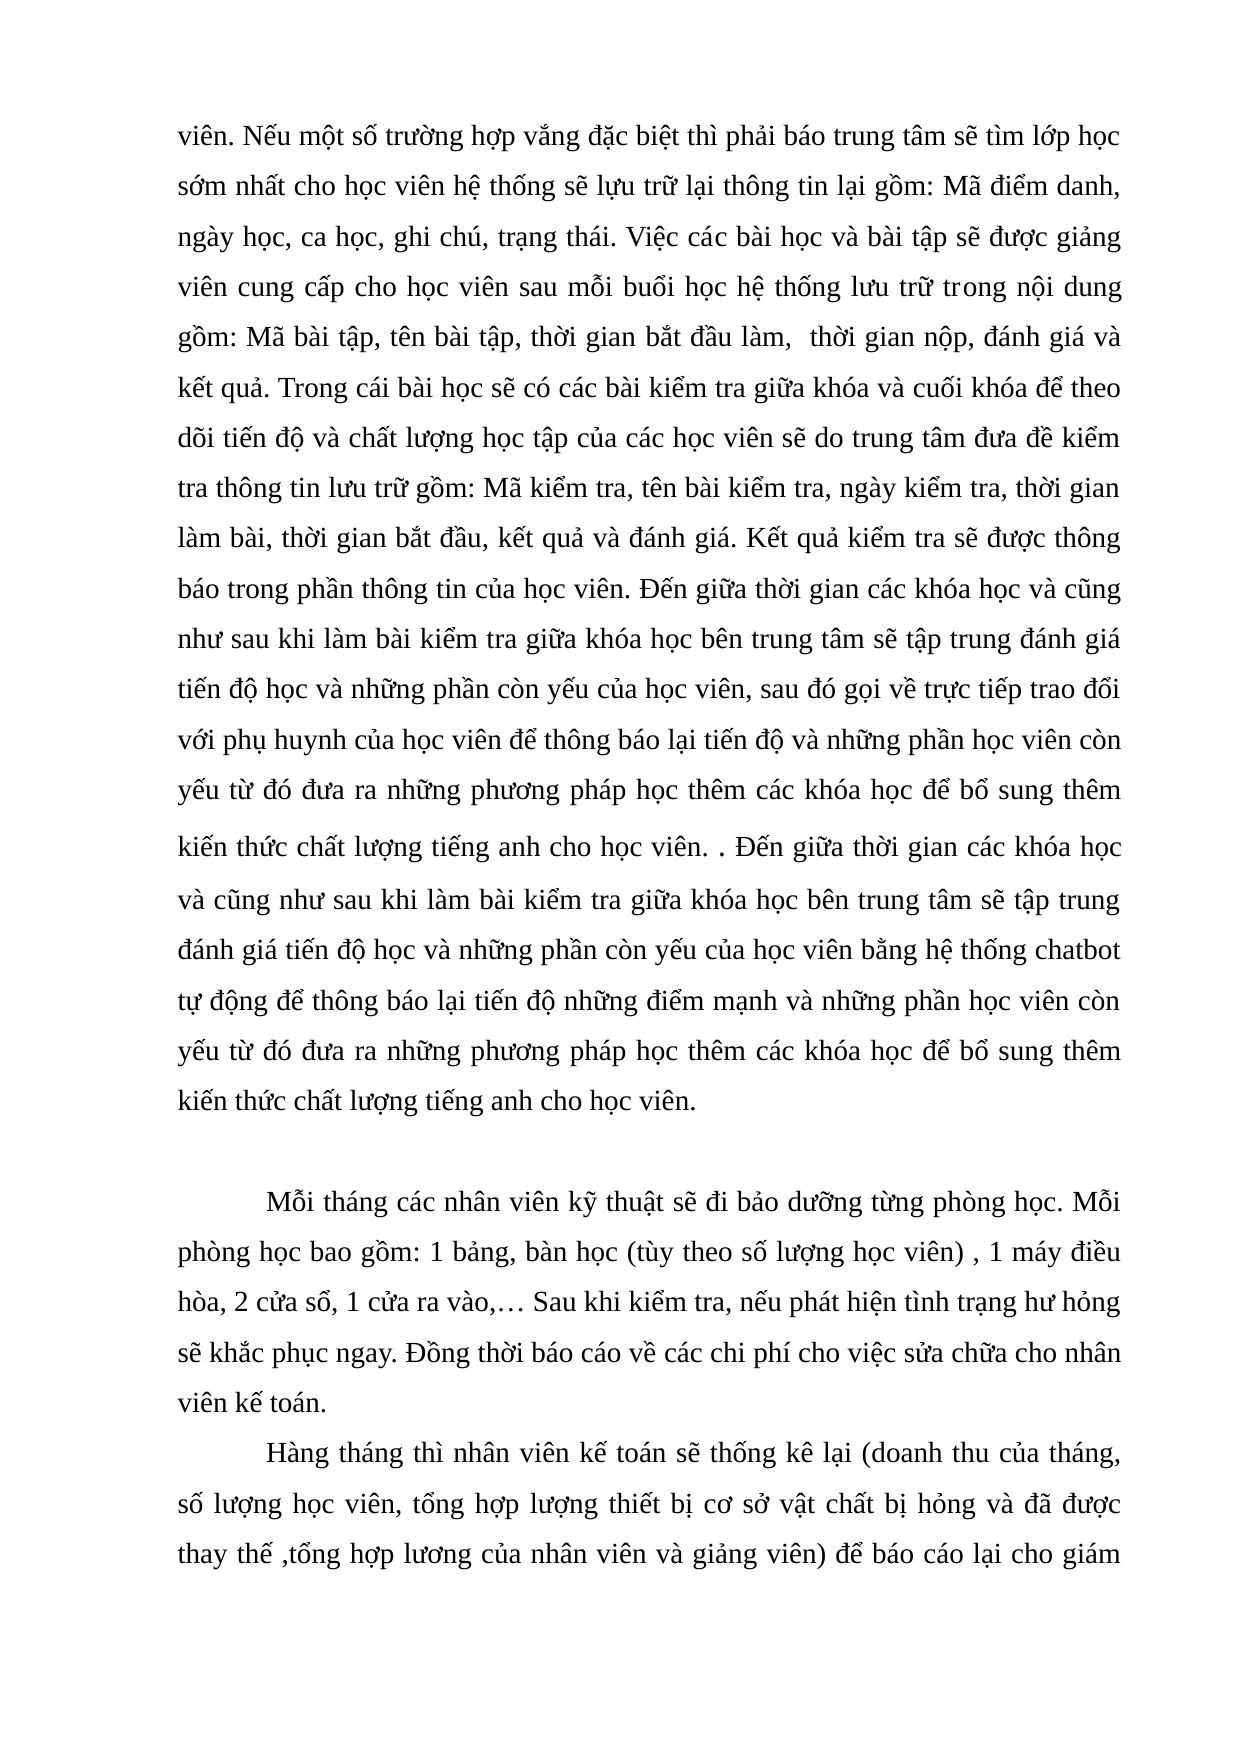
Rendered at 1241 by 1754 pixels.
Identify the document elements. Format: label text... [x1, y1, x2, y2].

list Mỗi tháng các nhân viên kỹ thuật sẽ đi bảo dưỡng từng phòng học. Mỗi phòng học bao gồm: 1 bảng, bàn học (tùy theo số lượng học viên) , 1 máy điều hòa, 2 cửa sổ, 1 cửa ra vào,… Sau khi kiểm tra, nếu phát hiện tình trạng hư hỏng sẽ khắc phục ngay. Đồng thời báo cáo về các chi phí cho việc sửa chữa cho nhân viên kế toán. [177, 1184, 1122, 1419]
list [177, 1435, 1122, 1569]
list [177, 118, 1122, 1117]
